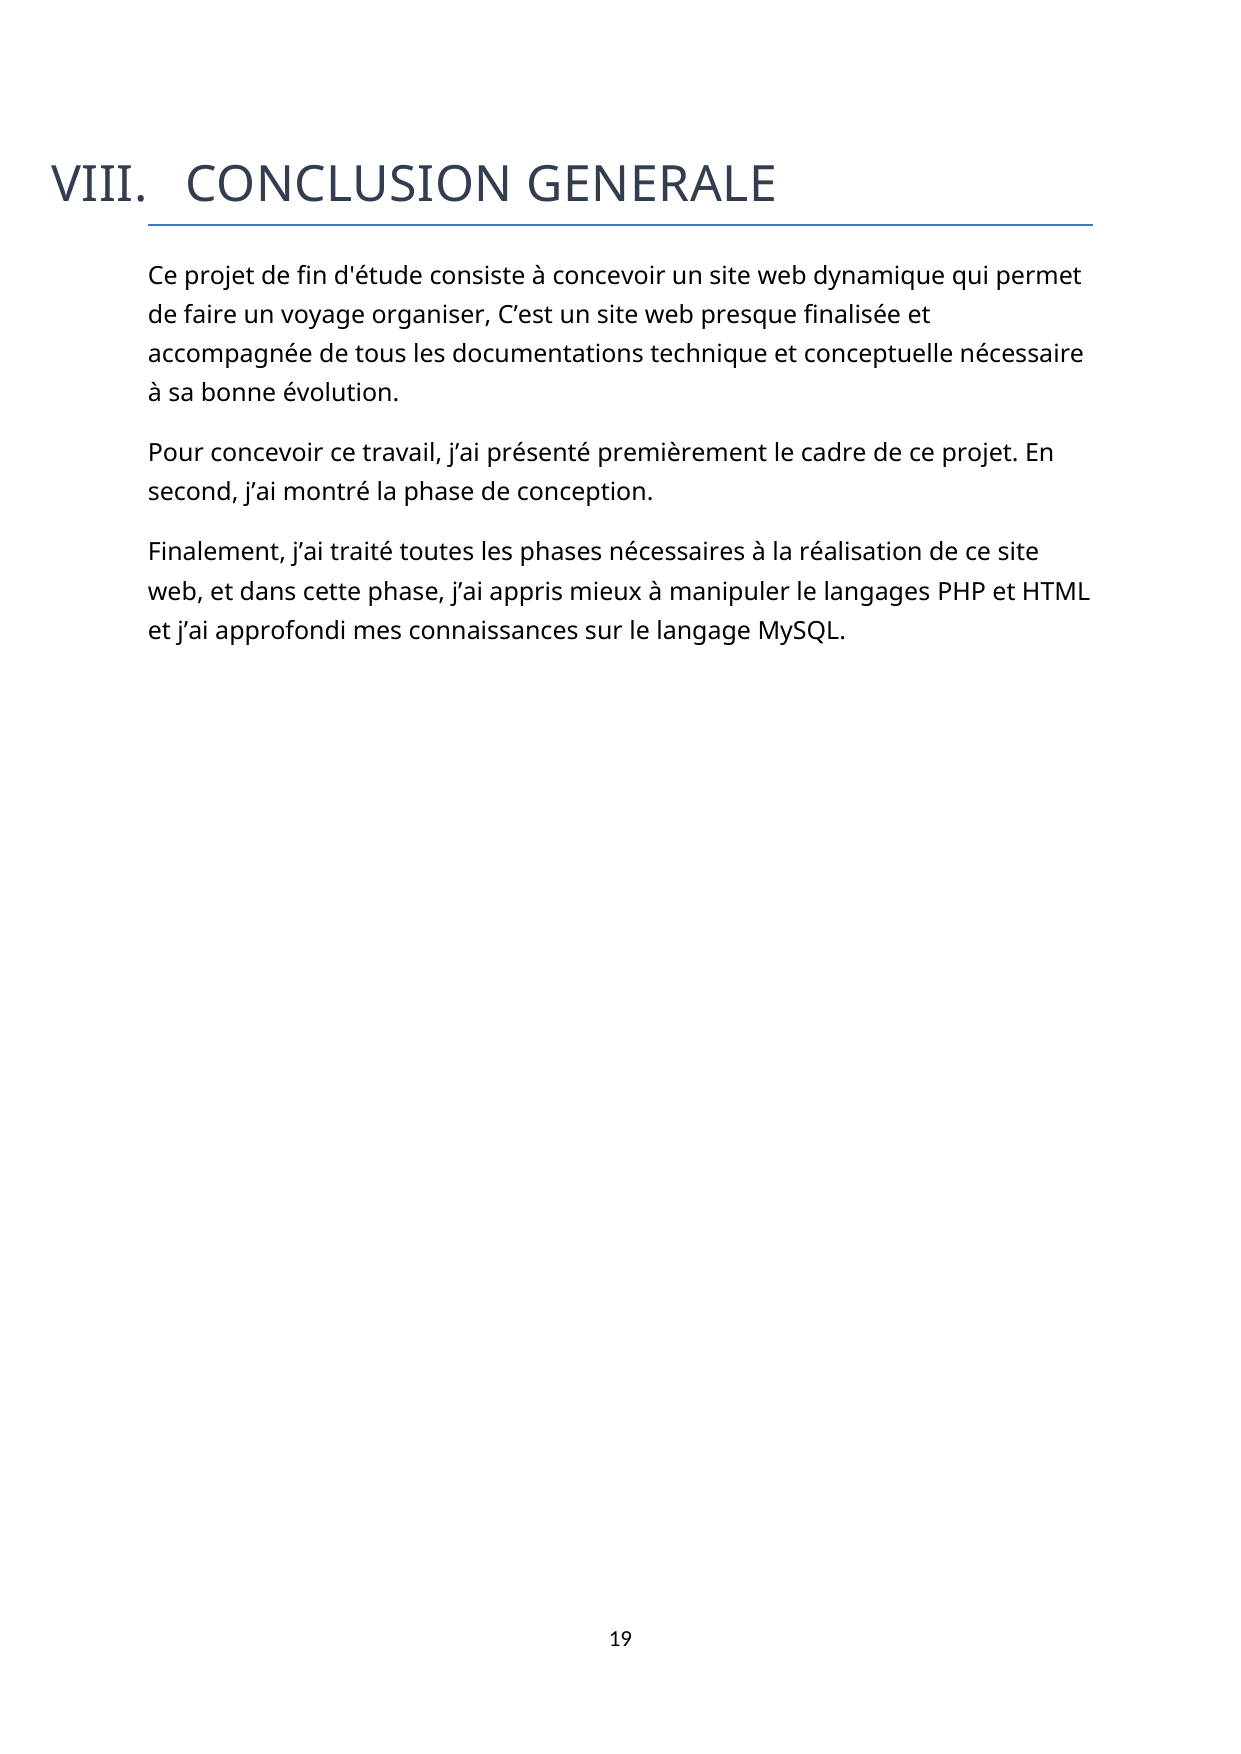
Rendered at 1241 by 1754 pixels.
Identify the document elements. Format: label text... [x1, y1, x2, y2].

text Ce projet de fin d'étude consiste à concevoir un site web dynamique qui permet de faire un voyage organiser, C’est un site web presque finalisée et accompagnée de tous les documentations technique et conceptuelle nécessaire à sa bonne évolution. [148, 257, 1093, 409]
text Finalement, j’ai traité toutes les phases nécessaires à la réalisation de ce site web, et dans cette phase, j’ai appris mieux à manipuler le langages PHP et HTML et j’ai approfondi mes connaissances sur le langage MySQL. [148, 534, 1093, 646]
text Pour concevoir ce travail, j’ai présenté premièrement le cadre de ce projet. En second, j’ai montré la phase de conception. [148, 435, 1093, 508]
title CONCLUSION GENERALE [148, 148, 1093, 224]
